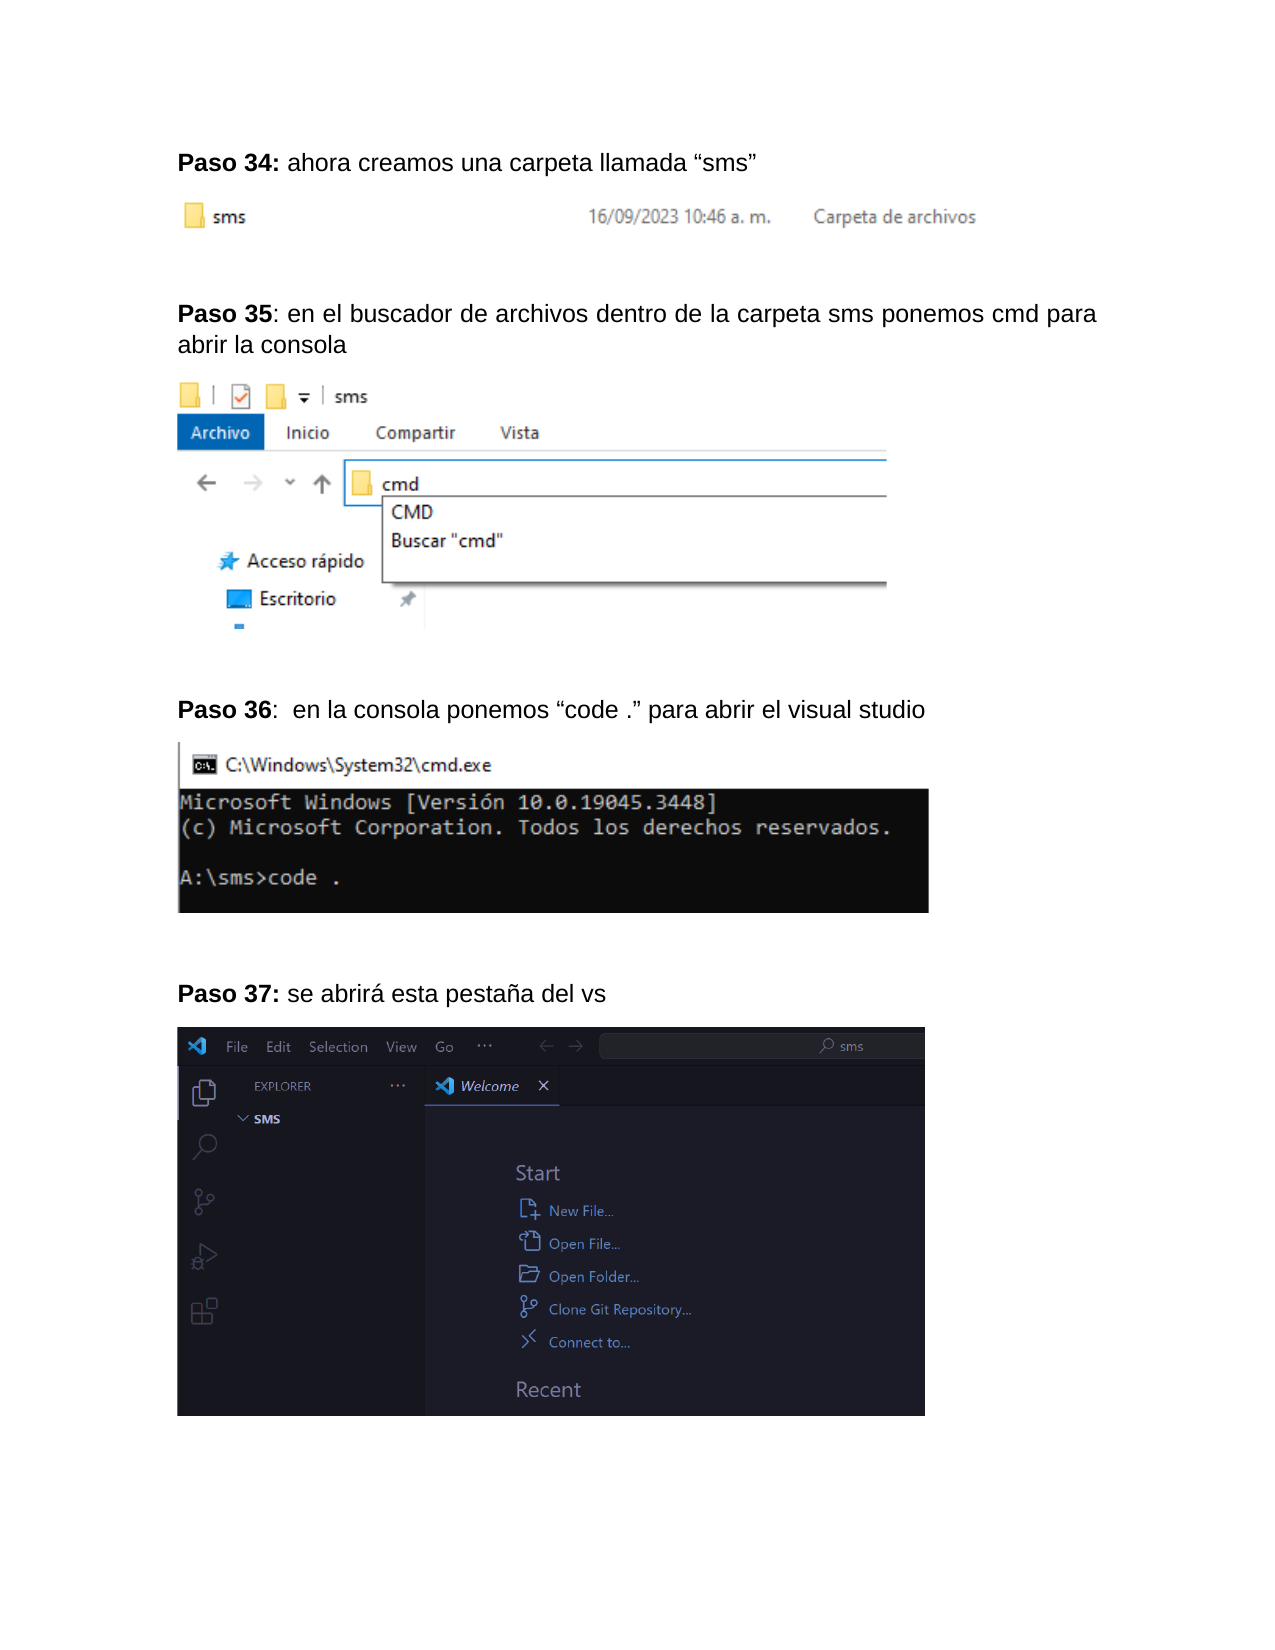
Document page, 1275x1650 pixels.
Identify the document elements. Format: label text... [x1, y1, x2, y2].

text Paso 37: se abrirá esta pestaña del vs [177, 979, 1098, 1008]
text Paso 34: ahora creamos una carpeta llamada “sms” [177, 148, 1098, 176]
picture [177, 378, 887, 629]
picture [177, 1027, 925, 1416]
text Paso 36: en la consola ponemos “code .” para abrir el visual studio [177, 695, 1098, 723]
picture [177, 742, 929, 913]
text Paso 35: en el buscador de archivos dentro de la carpeta sms ponemos cmd para abrir la consola [177, 299, 1098, 359]
picture [177, 195, 1034, 233]
